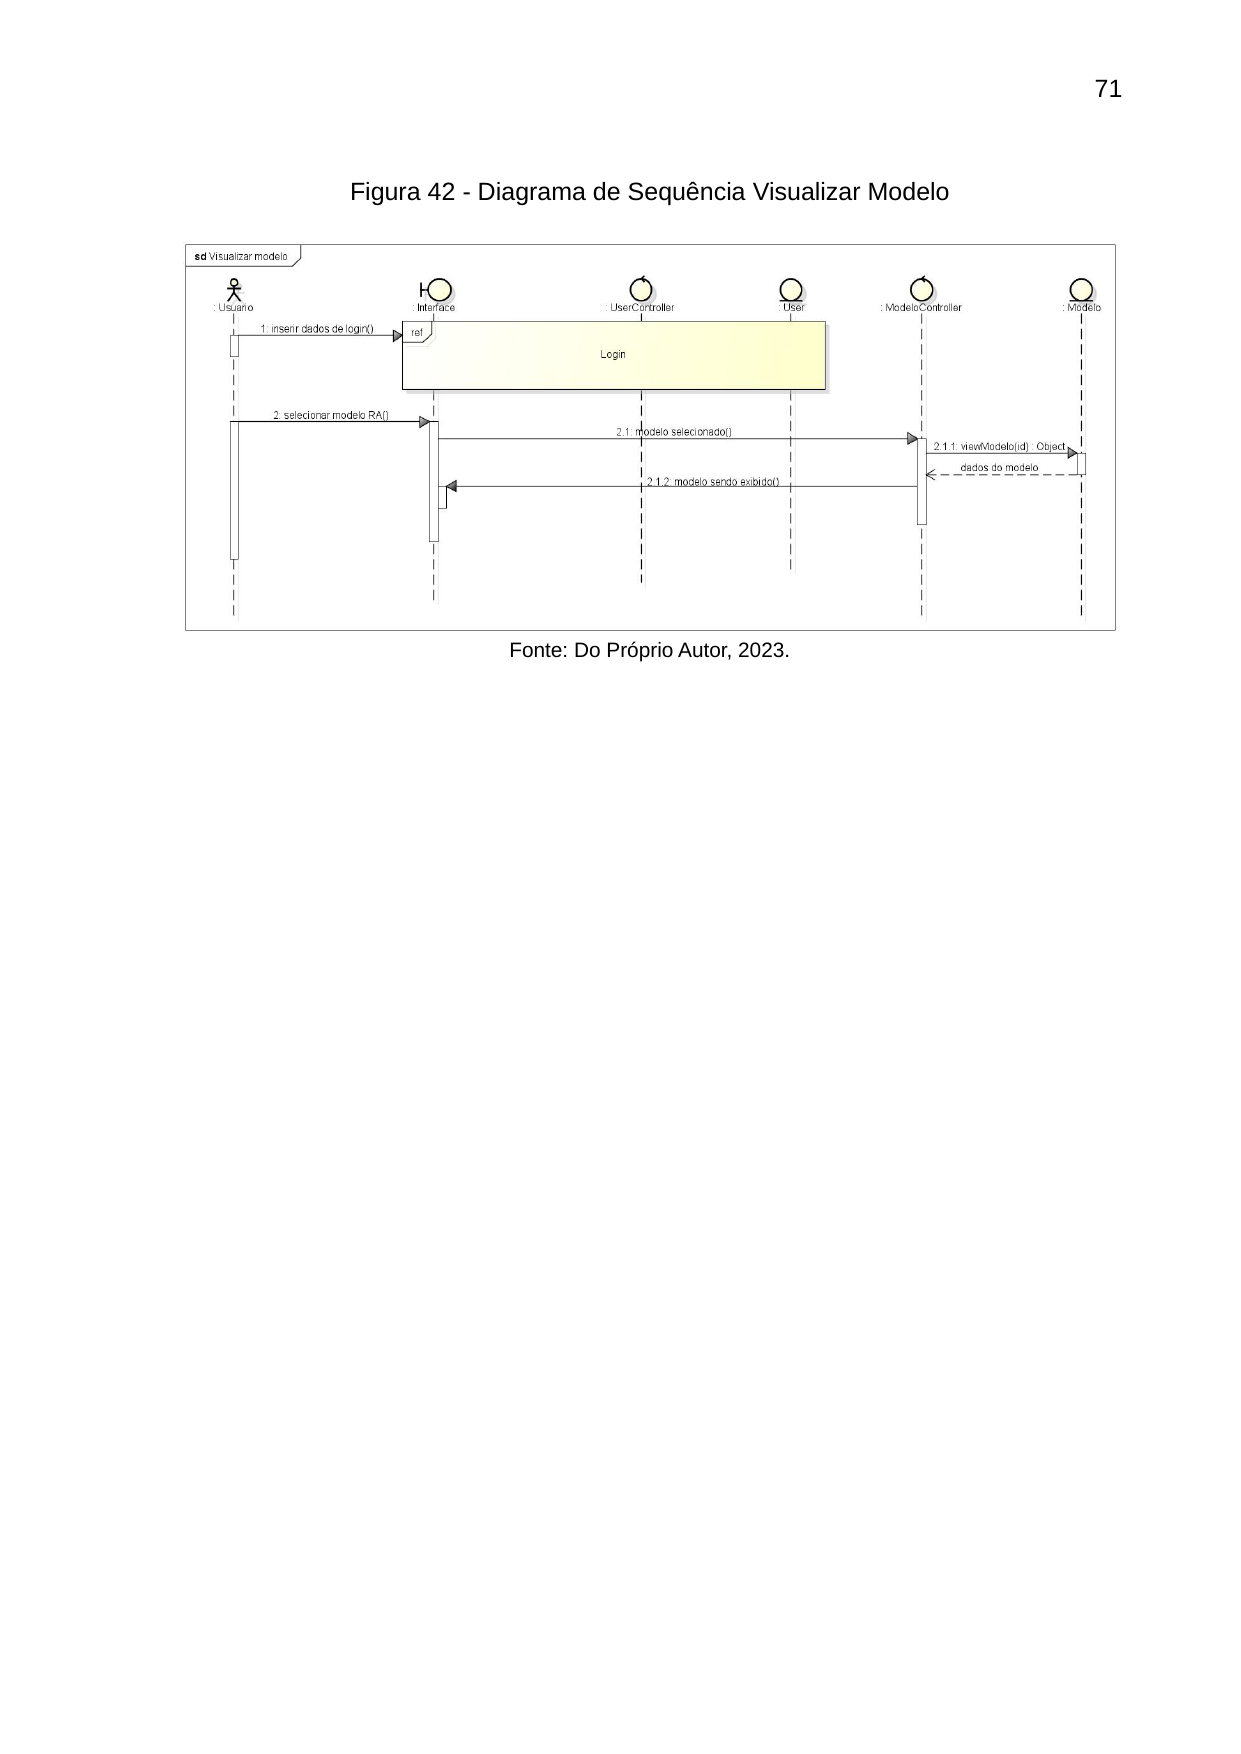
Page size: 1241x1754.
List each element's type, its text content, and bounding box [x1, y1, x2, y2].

picture [177, 237, 1123, 638]
text Fonte: Do Próprio Autor, 2023. [177, 638, 1122, 662]
text Figura 42 - Diagrama de Sequência Visualizar Modelo [177, 177, 1122, 206]
